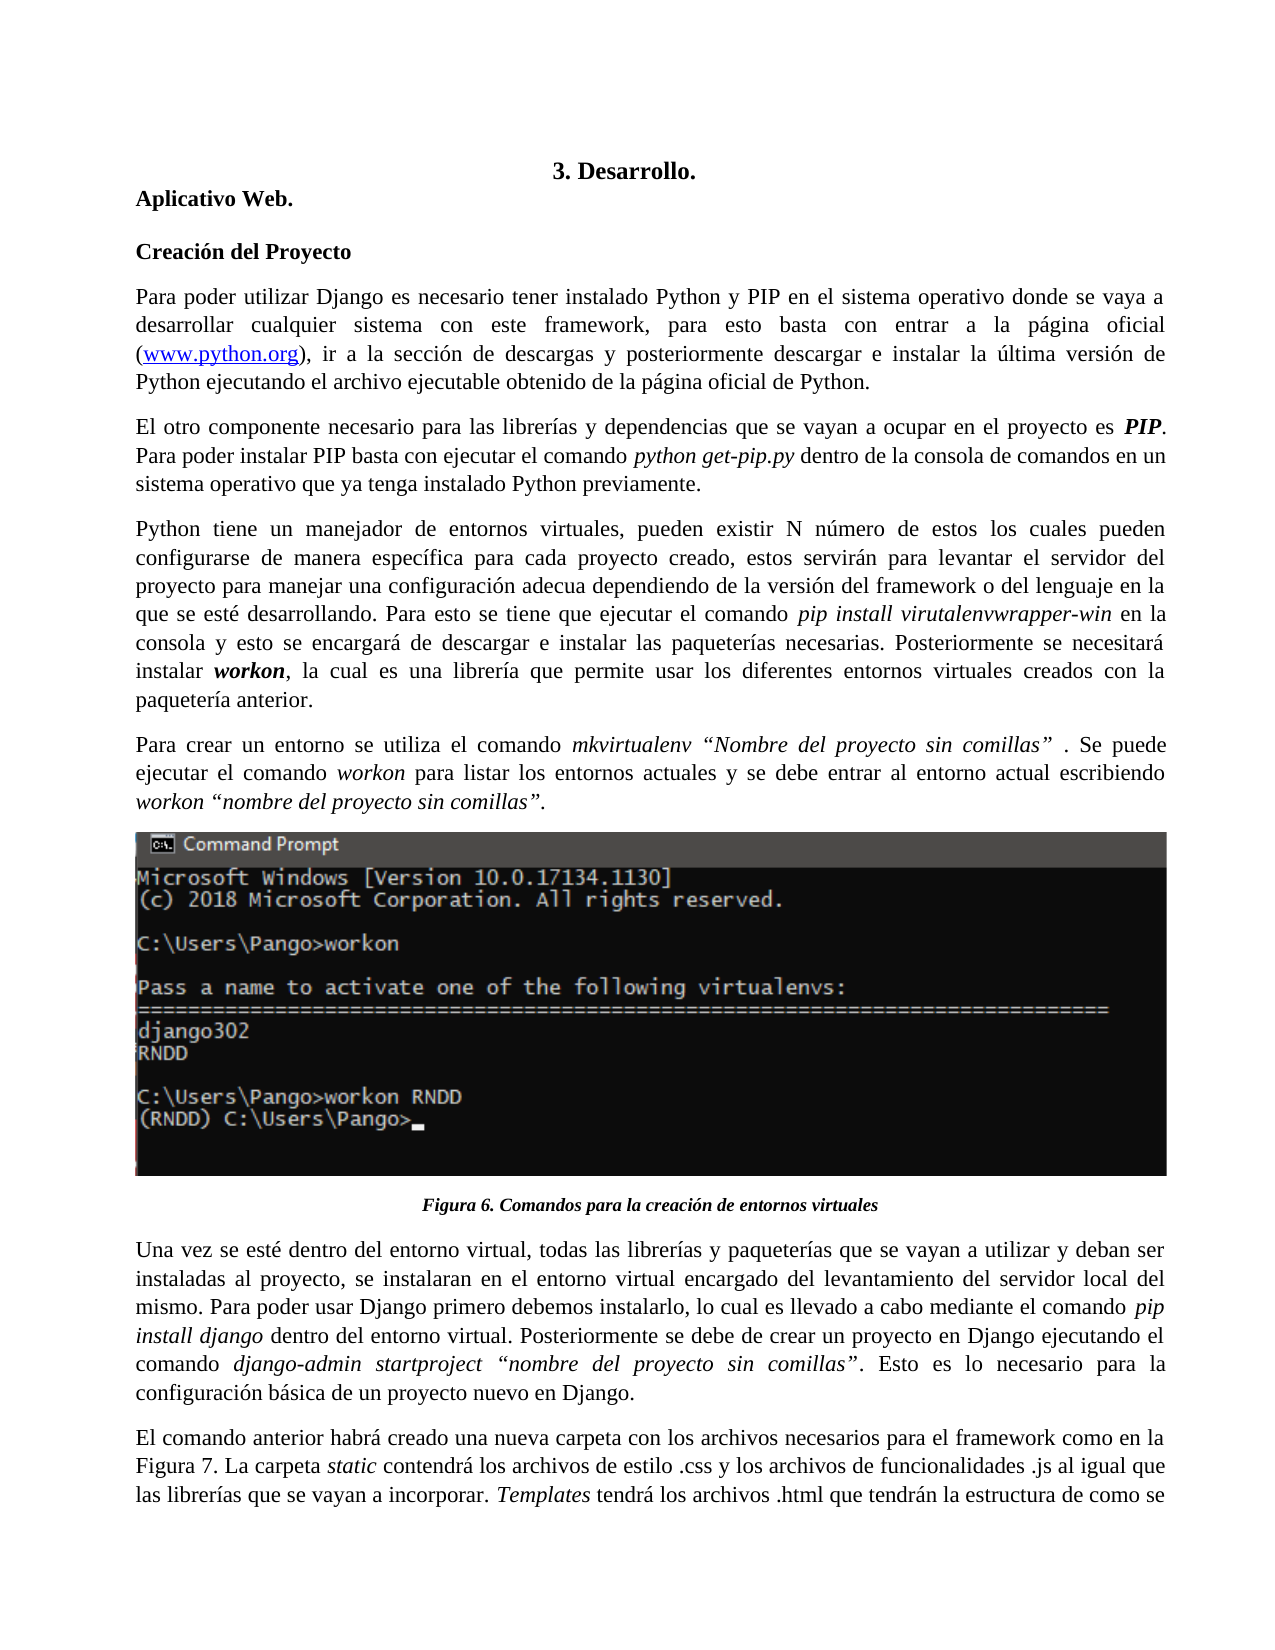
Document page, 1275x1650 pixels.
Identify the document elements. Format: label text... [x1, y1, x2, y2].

subtitle Desarrollo. [552, 156, 1167, 185]
subtitle Aplicativo Web. [135, 185, 1167, 211]
text Python tiene un manejador de entornos virtuales, pueden existir N número de estos los cuales pueden configurarse de manera específica para cada proyecto creado, estos servirán para levantar el servidor del proyecto para manejar una configuración adecua dependiendo de la versión del framework o del lenguaje en la que se esté desarrollando. Para esto se tiene que ejecutar el comando pip install virutalenvwrapper-win en la consola y esto se encargará de descargar e instalar las paqueterías necesarias. Posteriormente se necesitará instalar workon, la cual es una librería que permite usar los diferentes entornos virtuales creados con la paquetería anterior. [135, 515, 1167, 712]
text Para crear un entorno se utiliza el comando mkvirtualenv “Nombre del proyecto sin comillas” . Se puede ejecutar el comando workon para listar los entornos actuales y se debe entrar al entorno actual escribiendo workon “nombre del proyecto sin comillas”. [135, 731, 1167, 814]
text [135, 1424, 1167, 1507]
text Creación del Proyecto [135, 238, 1167, 264]
text Para poder utilizar Django es necesario tener instalado Python y PIP en el sistema operativo donde se vaya a desarrollar cualquier sistema con este framework, para esto basta con entrar a la página oficial (www.python.org), ir a la sección de descargas y posteriormente descargar e instalar la última versión de Python ejecutando el archivo ejecutable obtenido de la página oficial de Python. [135, 283, 1167, 394]
text Figura 6. Comandos para la creación de entornos virtuales [135, 1194, 1167, 1216]
text El otro componente necesario para las librerías y dependencias que se vayan a ocupar en el proyecto es PIP. Para poder instalar PIP basta con ejecutar el comando python get-pip.py dentro de la consola de comandos en un sistema operativo que ya tenga instalado Python previamente. [135, 413, 1167, 496]
text Una vez se esté dentro del entorno virtual, todas las librerías y paqueterías que se vayan a utilizar y deban ser instaladas al proyecto, se instalaran en el entorno virtual encargado del levantamiento del servidor local del mismo. Para poder usar Django primero debemos instalarlo, lo cual es llevado a cabo mediante el comando pip install django dentro del entorno virtual. Posteriormente se debe de crear un proyecto en Django ejecutando el comando django-admin startproject “nombre del proyecto sin comillas”. Esto es lo necesario para la configuración básica de un proyecto nuevo en Django. [135, 1236, 1167, 1405]
picture [135, 832, 1167, 1176]
